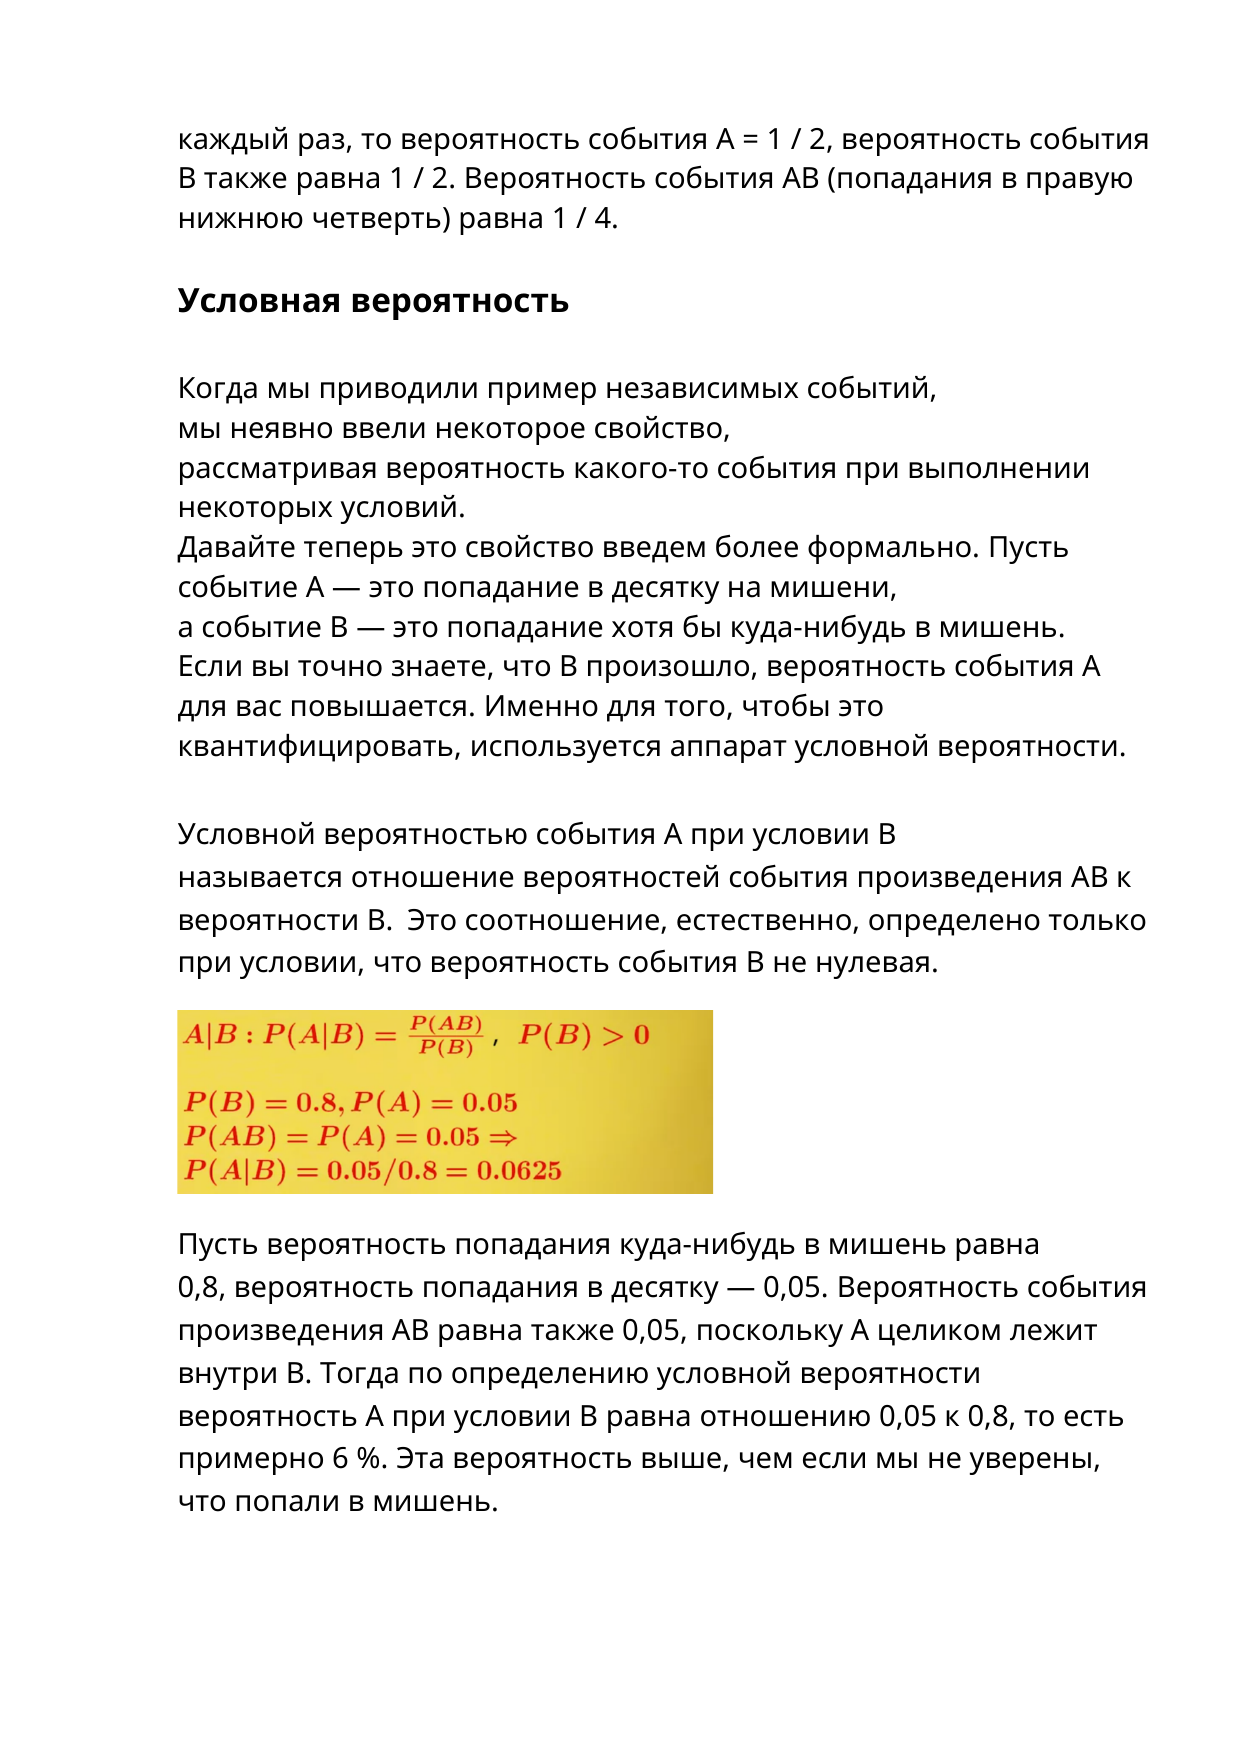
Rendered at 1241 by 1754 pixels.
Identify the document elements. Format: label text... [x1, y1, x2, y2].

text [177, 118, 1152, 237]
text рассматривая вероятность какого-то события при выполнении некоторых условий. [177, 447, 1152, 526]
text мы неявно ввели некоторое свойство, [177, 407, 1152, 447]
text а событие B — это попадание хотя бы куда-нибудь в мишень. [177, 606, 1152, 646]
text Условная вероятность [177, 237, 1152, 322]
text Условной вероятностью события A при условии B называется отношение вероятностей события произведения AB к вероятности B. Это соотношение, естественно, определено только при условии, что вероятность события B не нулевая. Пусть вероятность попадания куда-нибудь в мишень равна 0,8, вероятность попадания в десятку — 0,05. Вероятность события произведения AB равна также 0,05, поскольку A целиком лежит внутри B. Тогда по определению условной вероятности вероятность A при условии B равна отношению 0,05 к 0,8, то есть примерно 6 %. Эта вероятность выше, чем если мы не уверены, что попали в мишень. [177, 764, 1152, 1520]
text Когда мы приводили пример независимых событий, [177, 368, 1152, 407]
text Если вы точно знаете, что B произошло, вероятность события A для вас повышается. Именно для того, чтобы это квантифицировать, используется аппарат условной вероятности. [177, 646, 1152, 764]
text Давайте теперь это свойство введем более формально. Пусть событие A — это попадание в десятку на мишени, [177, 526, 1152, 606]
picture [177, 1010, 714, 1194]
